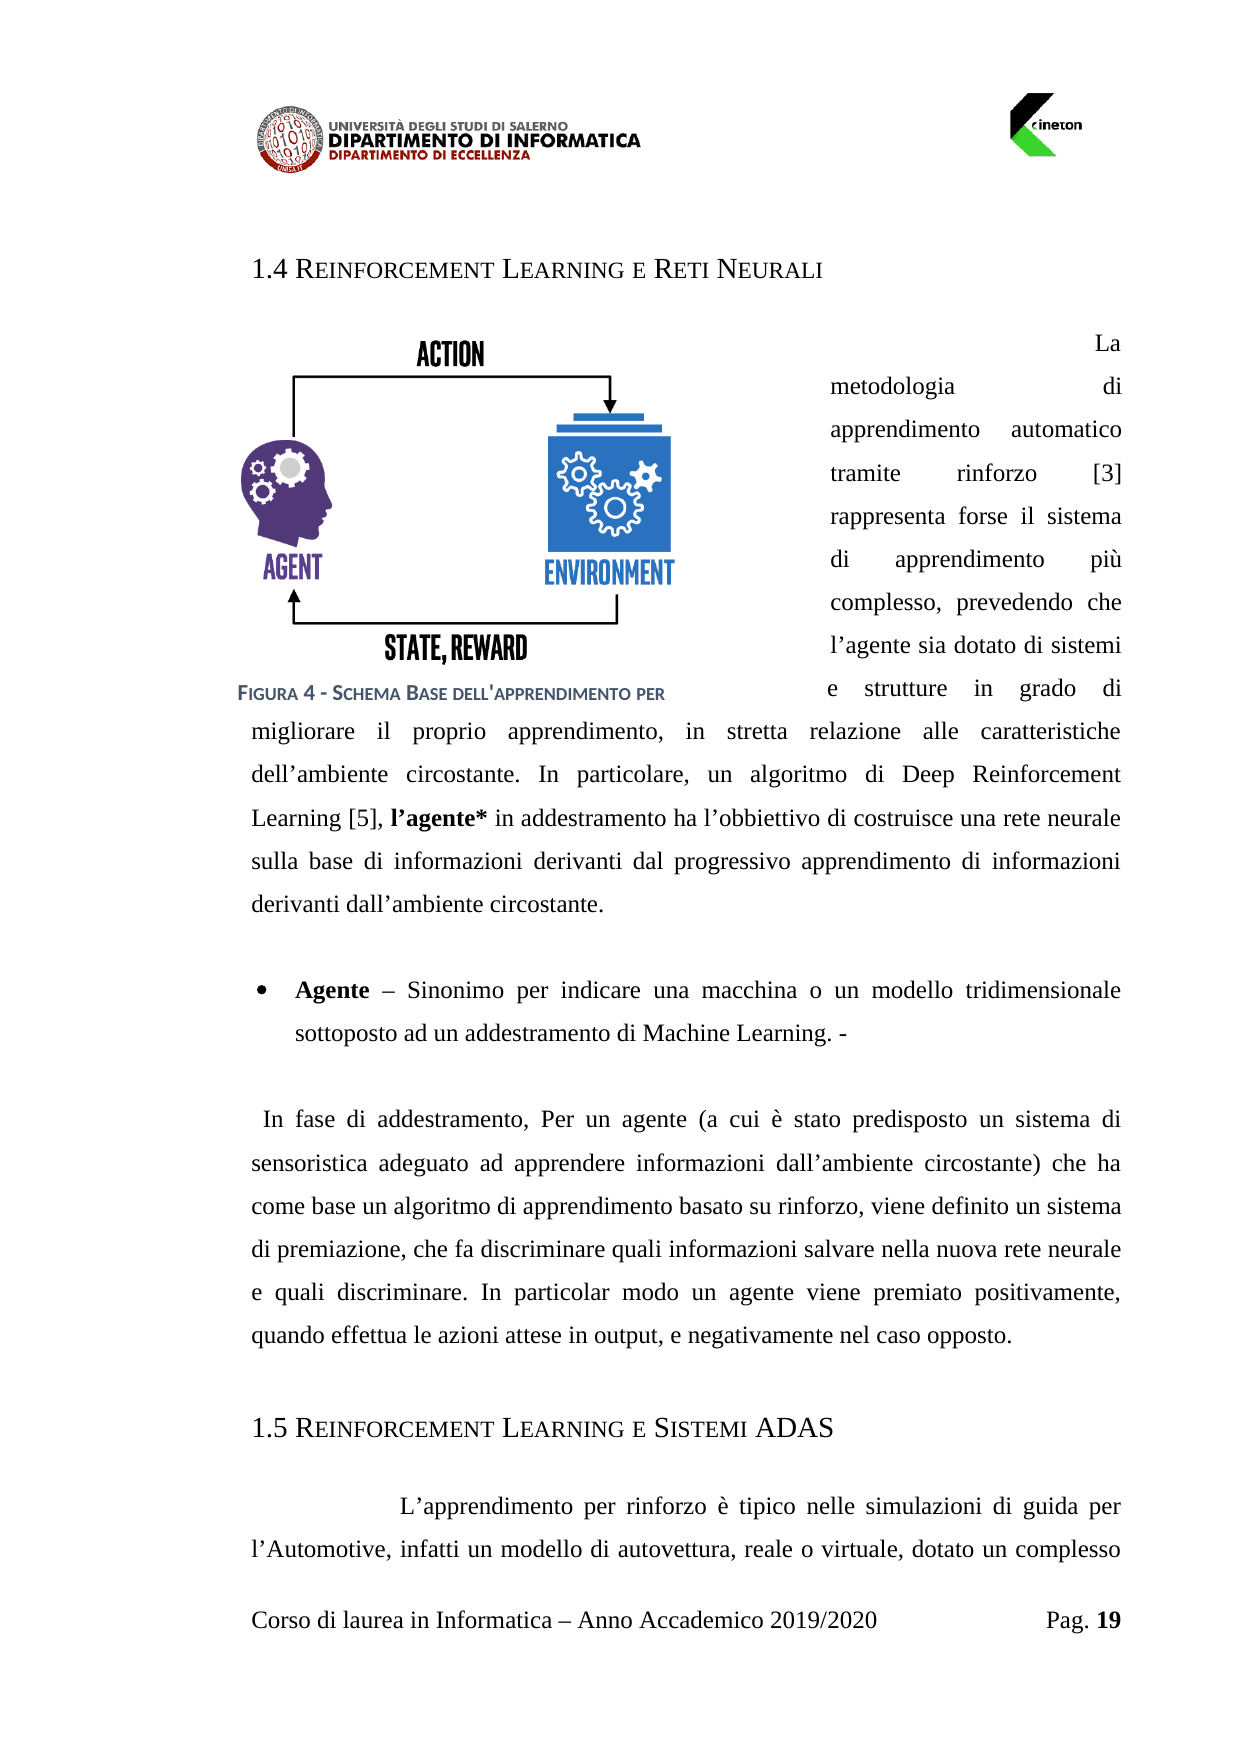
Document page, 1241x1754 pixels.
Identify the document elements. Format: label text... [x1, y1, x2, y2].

subtitle 1.4 Reinforcement Learning e Reti Neurali [251, 252, 1122, 285]
subtitle 1.5 Reinforcement Learning e Sistemi ADAS [251, 1411, 1122, 1444]
text In fase di addestramento, Per un agente (a cui è stato predisposto un sistema di sensoristica adeguato ad apprendere informazioni dall’ambiente circostante) che ha come base un algoritmo di apprendimento basato su rinforzo, viene definito un sistema di premiazione, che fa discriminare quali informazioni salvare nella nuova rete neurale e quali discriminare. In particolar modo un agente viene premiato positivamente, quando effettua le azioni attese in output, e negativamente nel caso opposto. [251, 1104, 1122, 1349]
picture [234, 330, 678, 668]
picture [251, 102, 645, 177]
list Agente – Sinonimo per indicare una macchina o un modello tridimensionale sottoposto ad un addestramento di Machine Learning. - [257, 975, 1122, 1047]
picture [987, 73, 1102, 177]
